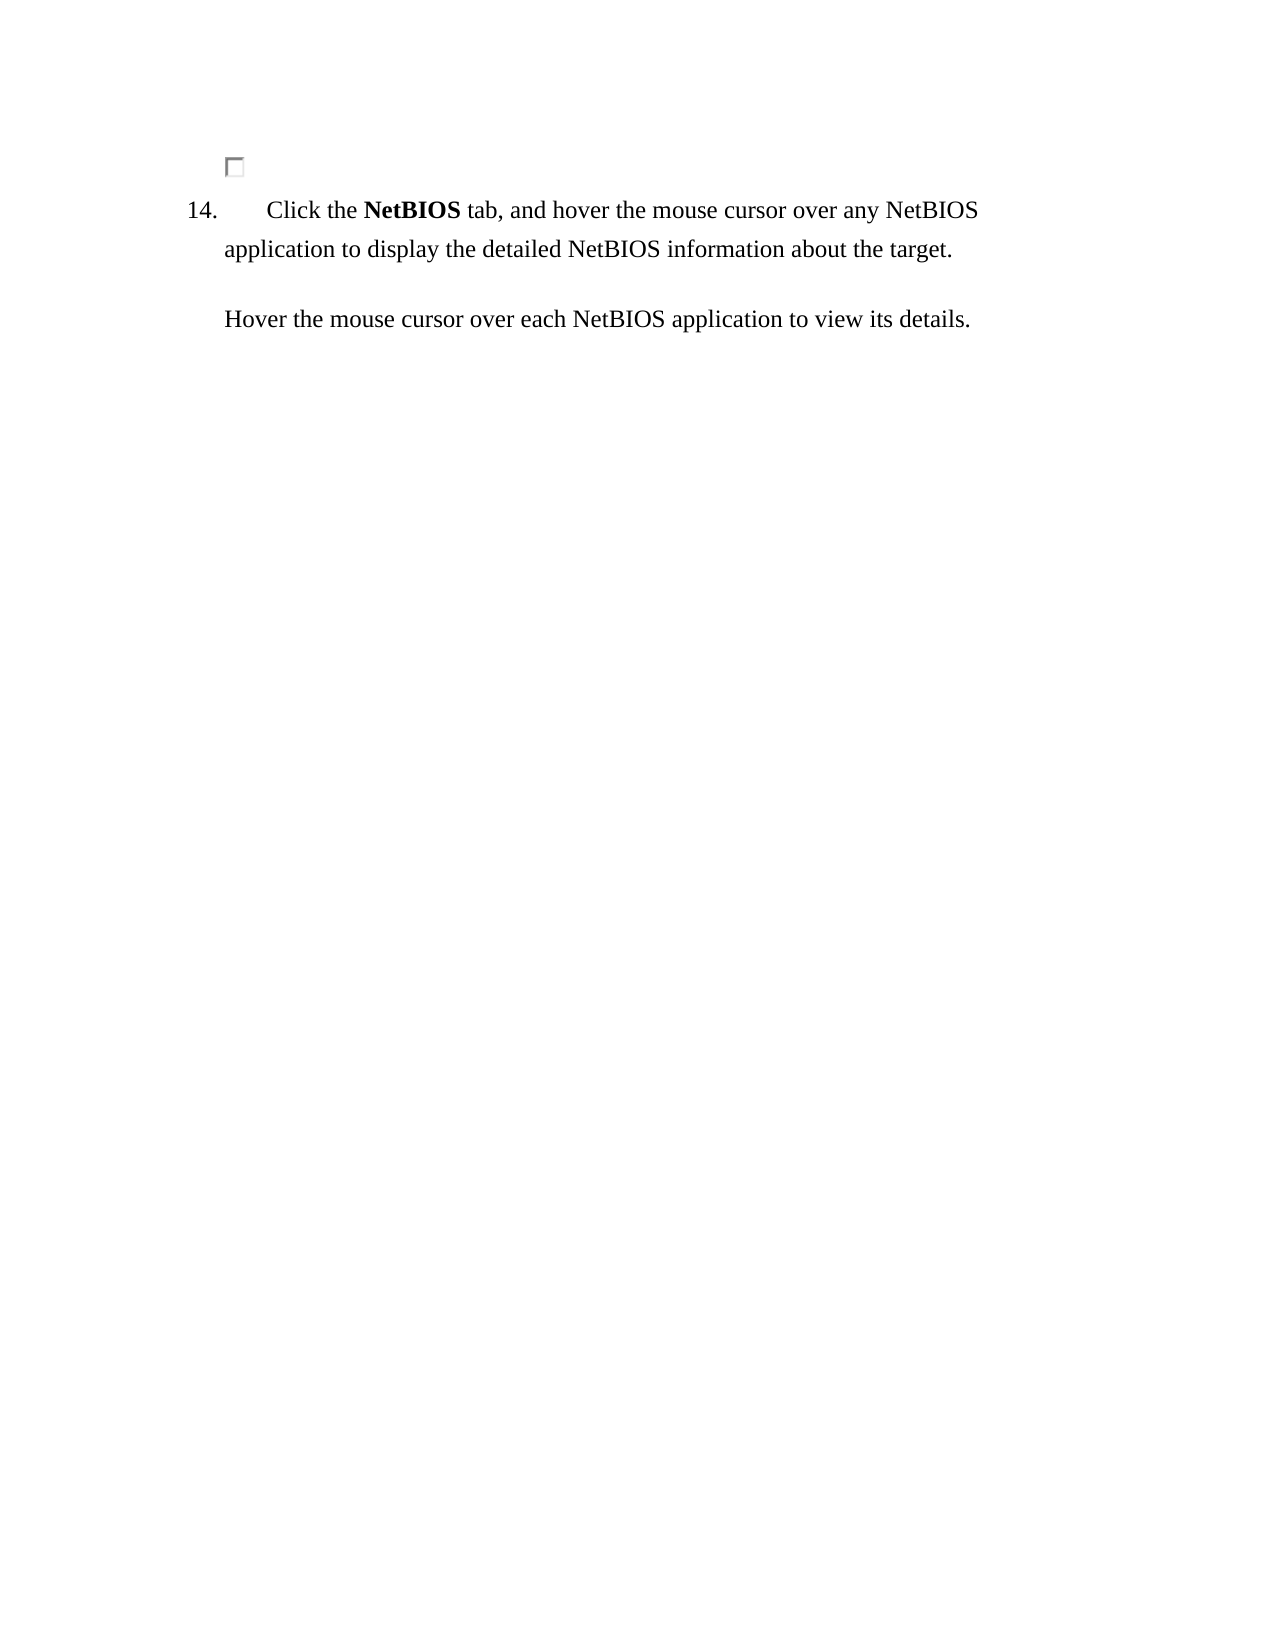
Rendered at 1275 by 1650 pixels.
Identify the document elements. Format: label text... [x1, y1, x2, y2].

text Hover the mouse cursor over each NetBIOS application to view its details. [224, 294, 1094, 333]
list Click the NetBIOS tab, and hover the mouse cursor over any NetBIOS application to display the detailed NetBIOS information about the target. [187, 150, 1094, 263]
